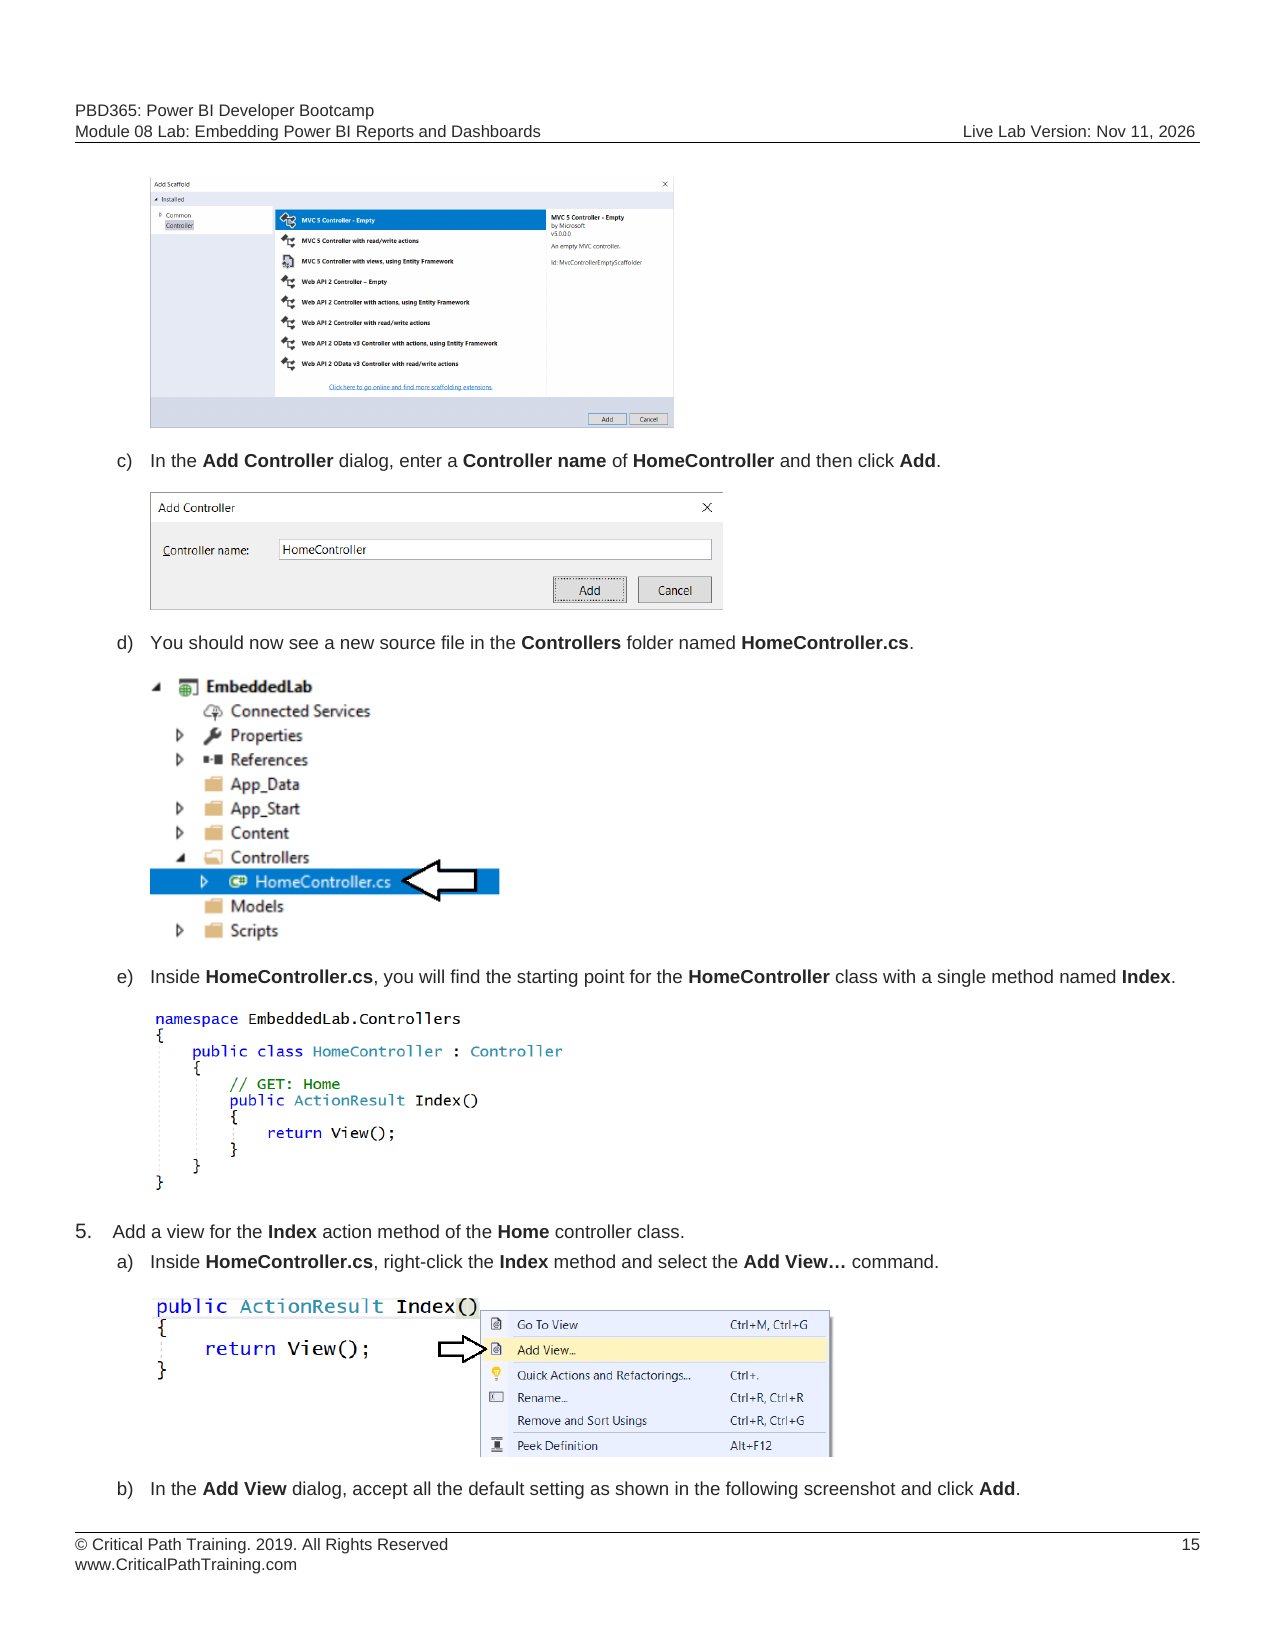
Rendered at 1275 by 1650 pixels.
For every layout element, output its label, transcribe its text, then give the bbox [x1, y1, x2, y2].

text In the Add View dialog, accept all the default setting as shown in the following screenshot and click Add. [117, 1478, 1200, 1499]
picture [150, 1009, 575, 1197]
text Add a view for the Index action method of the Home controller class. [75, 1218, 1200, 1242]
text Inside HomeController.cs, right-click the Index method and select the Add View… command. [117, 1251, 1200, 1272]
picture [150, 675, 500, 944]
text You should now see a new source file in the Controllers folder named HomeController.cs. [117, 632, 1200, 653]
picture [150, 177, 674, 428]
text Inside HomeController.cs, you will find the starting point for the HomeController class with a single method named Index. [117, 966, 1200, 987]
text In the Add Controller dialog, enter a Controller name of HomeController and then click Add. [117, 449, 1200, 471]
picture [150, 492, 723, 610]
picture [150, 1294, 845, 1457]
